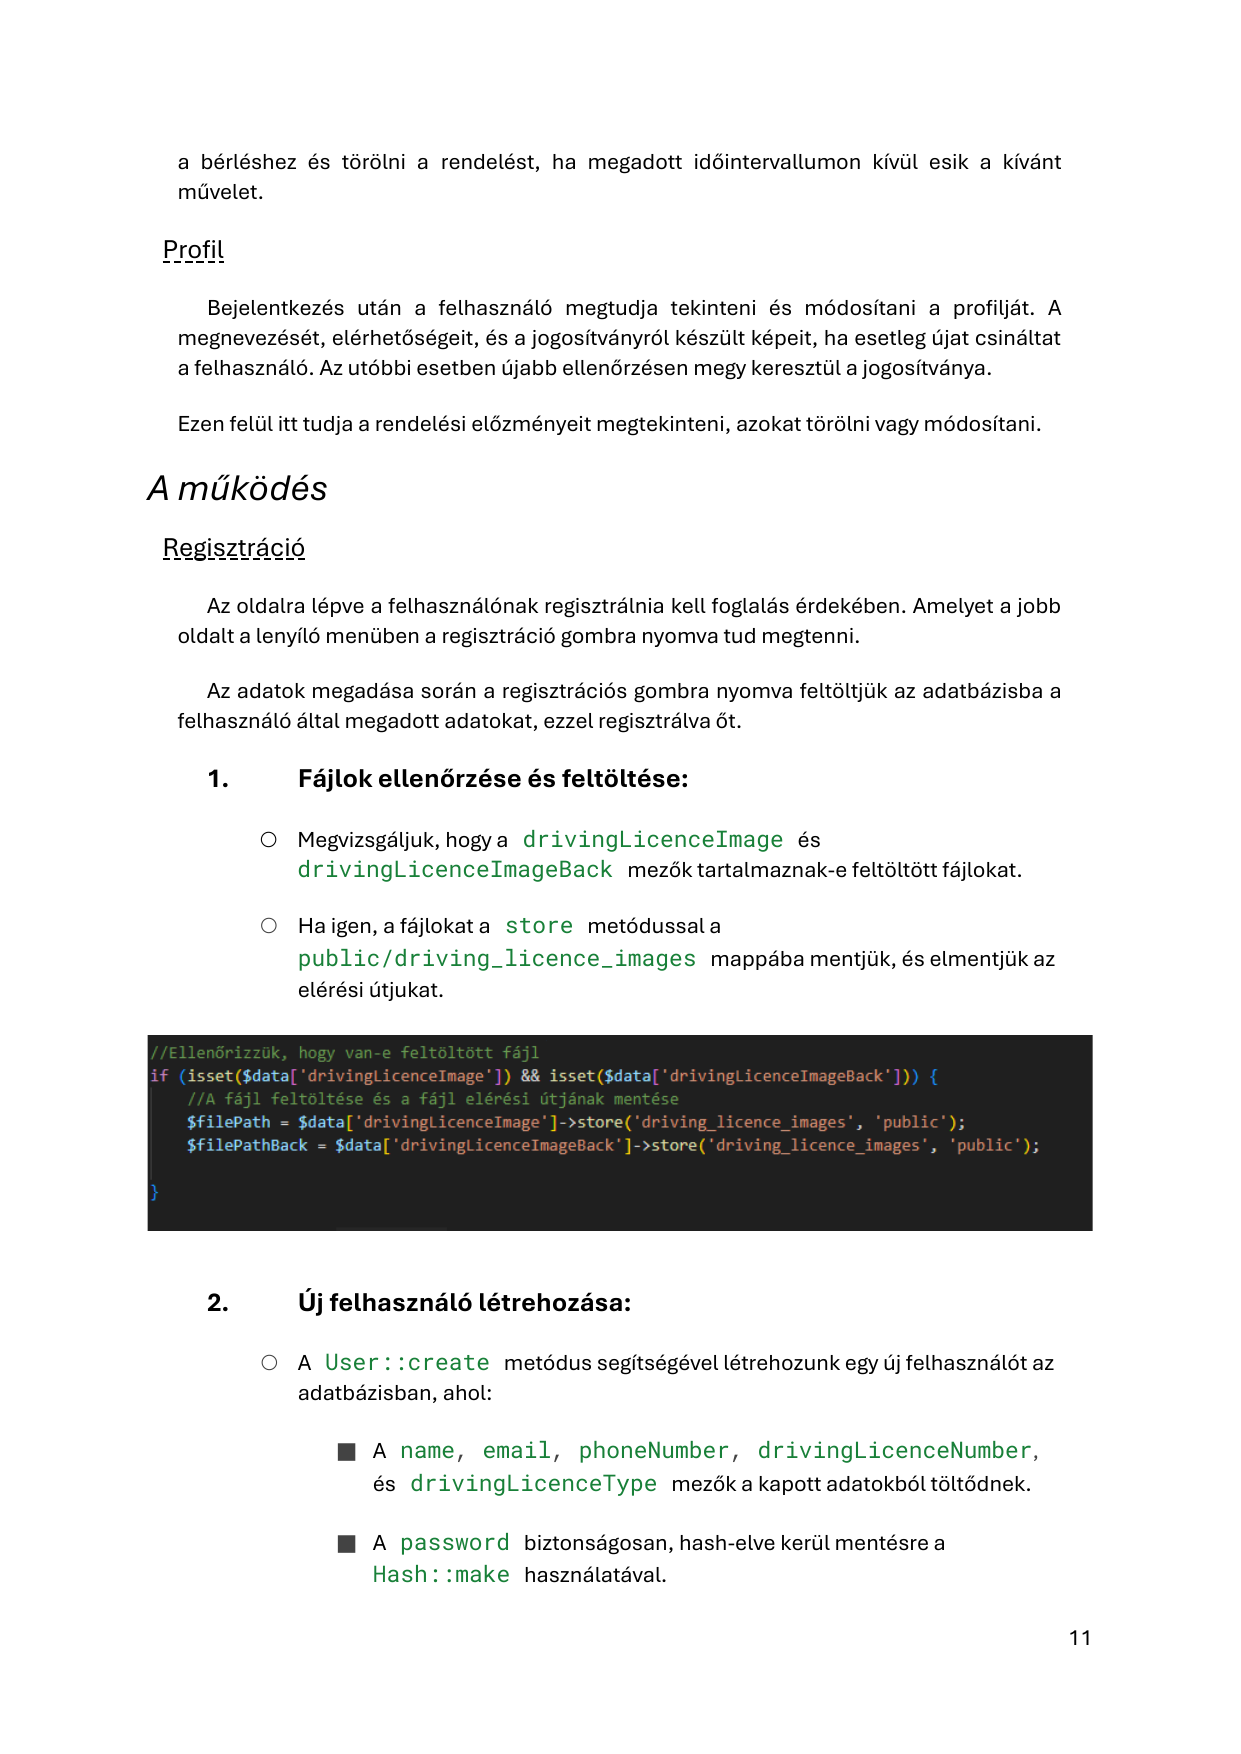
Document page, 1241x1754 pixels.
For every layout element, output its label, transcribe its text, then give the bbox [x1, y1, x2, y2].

picture [147, 1035, 1093, 1231]
text Az oldalra lépve a felhasználónak regisztrálnia kell foglalás érdekében. Amelyet a jobb oldalt a lenyíló menüben a regisztráció gombra nyomva tud megtenni. [177, 592, 1063, 650]
subtitle A működés [148, 465, 1063, 511]
text Ezen felül itt tudja a rendelési előzményeit megtekinteni, azokat törölni vagy módosítani. [177, 409, 1063, 437]
list Megvizsgáljuk, hogy a drivingLicenceImage és drivingLicenceImageBack mezők tartalmaznak-e feltöltött fájlokat. [260, 823, 1063, 884]
list A password biztonságosan, hash-elve kerül mentésre a Hash::make használatával. [336, 1526, 1063, 1590]
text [177, 148, 1063, 206]
text 2. Új felhasználó létrehozása: [207, 1231, 1063, 1319]
list Ha igen, a fájlokat a store metódussal a public/driving_licence_images mappába mentjük, és elmentjük az elérési útjukat. [260, 909, 1063, 1004]
list A name, email, phoneNumber, drivingLicenceNumber, és drivingLicenceType mezők a kapott adatokból töltődnek. [336, 1434, 1063, 1498]
list A User::create metódus segítségével létrehozunk egy új felhasználót az adatbázisban, ahol: [261, 1346, 1063, 1407]
text Az adatok megadása során a regisztrációs gombra nyomva feltöltjük az adatbázisba a felhasználó által megadott adatokat, ezzel regisztrálva őt. [177, 677, 1063, 735]
list Fájlok ellenőrzése és feltöltése: [207, 762, 1063, 796]
subtitle Profil [162, 233, 1063, 266]
subtitle Regisztráció [162, 531, 1063, 564]
text Bejelentkezés után a felhasználó megtudja tekinteni és módosítani a profilját. A megnevezését, elérhetőségeit, és a jogosítványról készült képeit, ha esetleg újat csináltat a felhasználó. Az utóbbi esetben újabb ellenőrzésen megy keresztül a jogosítványa. [177, 294, 1063, 382]
